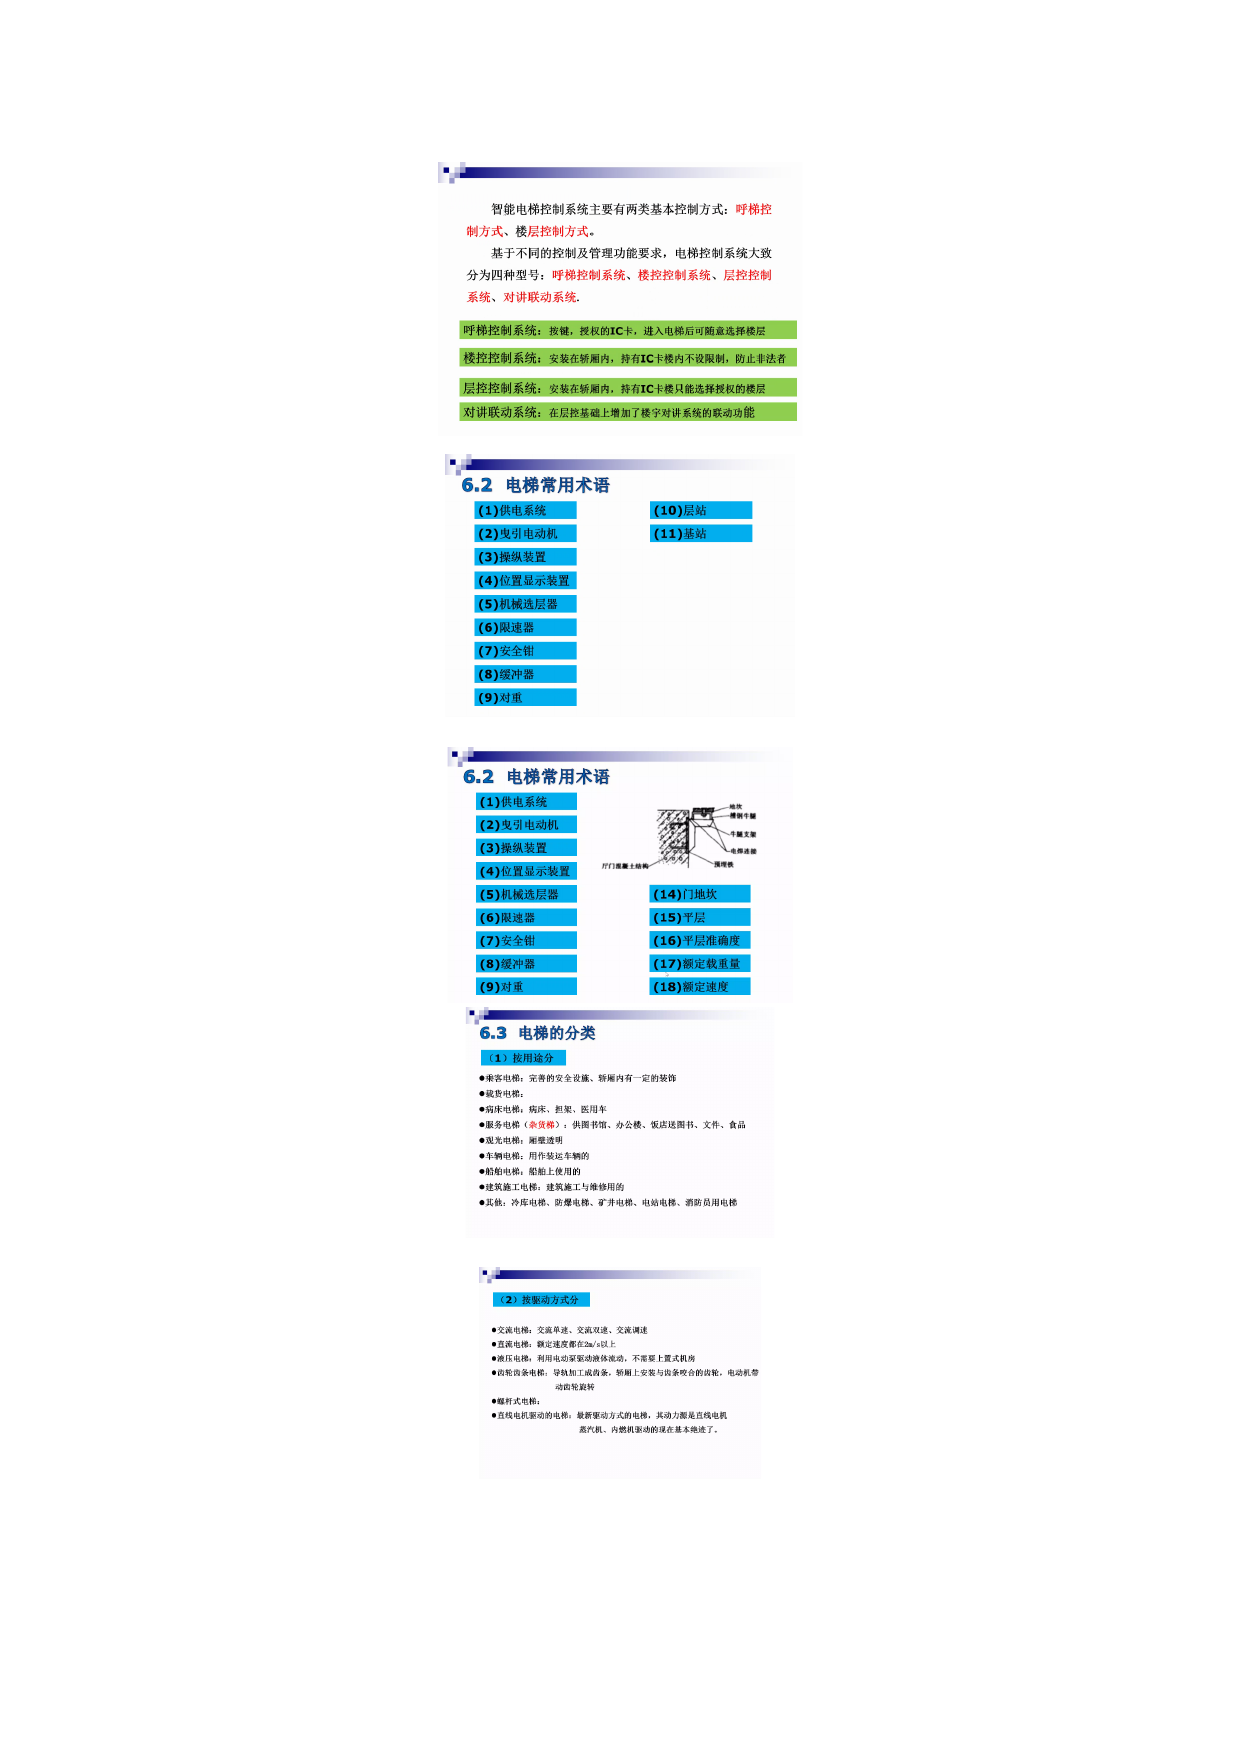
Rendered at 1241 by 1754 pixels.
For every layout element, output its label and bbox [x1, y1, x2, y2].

picture [447, 747, 793, 1003]
picture [445, 454, 795, 717]
picture [438, 162, 803, 436]
picture [465, 1007, 775, 1238]
picture [479, 1267, 762, 1479]
